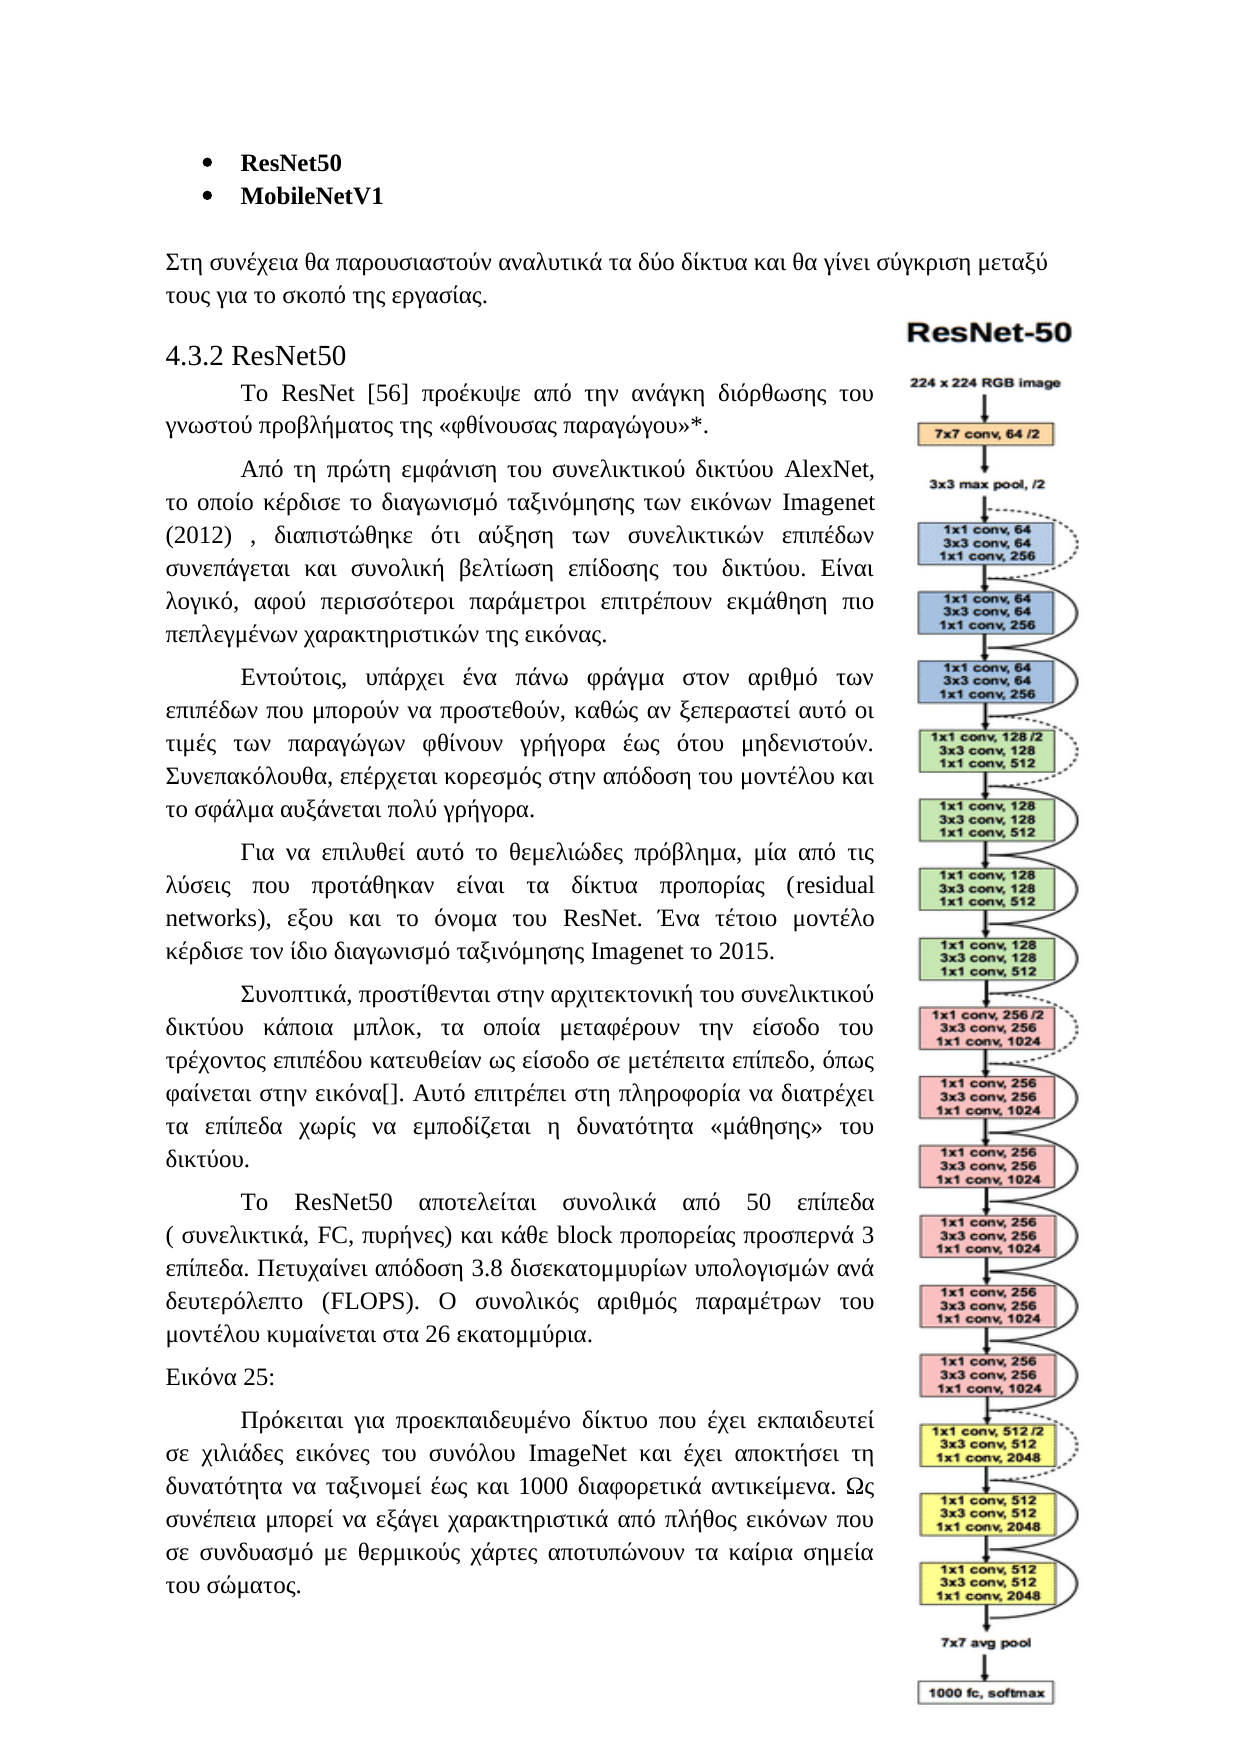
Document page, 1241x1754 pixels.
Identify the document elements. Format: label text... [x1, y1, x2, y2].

text Το ResNet [56] προέκυψε από την ανάγκη διόρθωσης του γνωστού προβλήματος της «φθίνουσας παραγώγου»*. [165, 378, 893, 439]
text Για να επιλυθεί αυτό το θεμελιώδες πρόβλημα, μία από τις λύσεις που προτάθηκαν είναι τα δίκτυα προπορίας (residual networks), εξου και το όνομα του ResNet. Ένα τέτοιο μοντέλο κέρδισε τον ίδιο διαγωνισμό ταξινόμησης Imagenet το 2015. [165, 837, 893, 965]
text Στη συνέχεια θα παρουσιαστούν αναλυτικά τα δύο δίκτυα και θα γίνει σύγκριση μεταξύ τους για το σκοπό της εργασίας. [165, 247, 1092, 308]
text Από τη πρώτη εμφάνιση του συνελικτικού δικτύου AlexNet, το οποίο κέρδισε το διαγωνισμό ταξινόμησης των εικόνων Imagenet (2012) , διαπιστώθηκε ότι αύξηση των συνελικτικών επιπέδων συνεπάγεται και συνολική βελτίωση επίδοσης του δικτύου. Είναι λογικό, αφού περισσότεροι παράμετροι επιτρέπουν εκμάθηση πιο πεπλεγμένων χαρακτηριστικών της εικόνας. [165, 454, 893, 647]
list MobileNetV1 [203, 181, 1092, 209]
text Συνοπτικά, προστίθενται στην αρχιτεκτονική του συνελικτικού δικτύου κάποια μπλοκ, τα οποία μεταφέρουν την είσοδο του τρέχοντος επιπέδου κατευθείαν ως είσοδο σε μετέπειτα επίπεδο, όπως φαίνεται στην εικόνα[]. Αυτό επιτρέπει στη πληροφορία να διατρέχει τα επίπεδα χωρίς να εμποδίζεται η δυνατότητα «μάθησης» του δικτύου. [165, 979, 893, 1173]
text Εικόνα 25: [165, 1362, 893, 1391]
picture [893, 312, 1093, 1732]
subtitle 4.3.2 ResNet50 [165, 338, 893, 371]
text Πρόκειται για προεκπαιδευμένο δίκτυο που έχει εκπαιδευτεί σε χιλιάδες εικόνες του συνόλου ImageNet και έχει αποκτήσει τη δυνατότητα να ταξινομεί έως και 1000 διαφορετικά αντικείμενα. Ως συνέπεια μπορεί να εξάγει χαρακτηριστικά από πλήθος εικόνων που σε συνδυασμό με θερμικούς χάρτες αποτυπώνουν τα καίρια σημεία του σώματος. [165, 1405, 893, 1599]
text Το ResNet50 αποτελείται συνολικά από 50 επίπεδα ( συνελικτικά, FC, πυρήνες) και κάθε block προπορείας προσπερνά 3 επίπεδα. Πετυχαίνει απόδοση 3.8 δισεκατομμυρίων υπολογισμών ανά δευτερόλεπτο (FLOPS). Ο συνολικός αριθμός παραμέτρων του μοντέλου κυμαίνεται στα 26 εκατομμύρια. [165, 1187, 893, 1348]
text Εντούτοις, υπάρχει ένα πάνω φράγμα στον αριθμό των επιπέδων που μπορούν να προστεθούν, καθώς αν ξεπεραστεί αυτό οι τιμές των παραγώγων φθίνουν γρήγορα έως ότου μηδενιστούν. Συνεπακόλουθα, επέρχεται κορεσμός στην απόδοση του μοντέλου και το σφάλμα αυξάνεται πολύ γρήγορα. [165, 662, 893, 823]
list ResNet50 [203, 148, 1092, 176]
